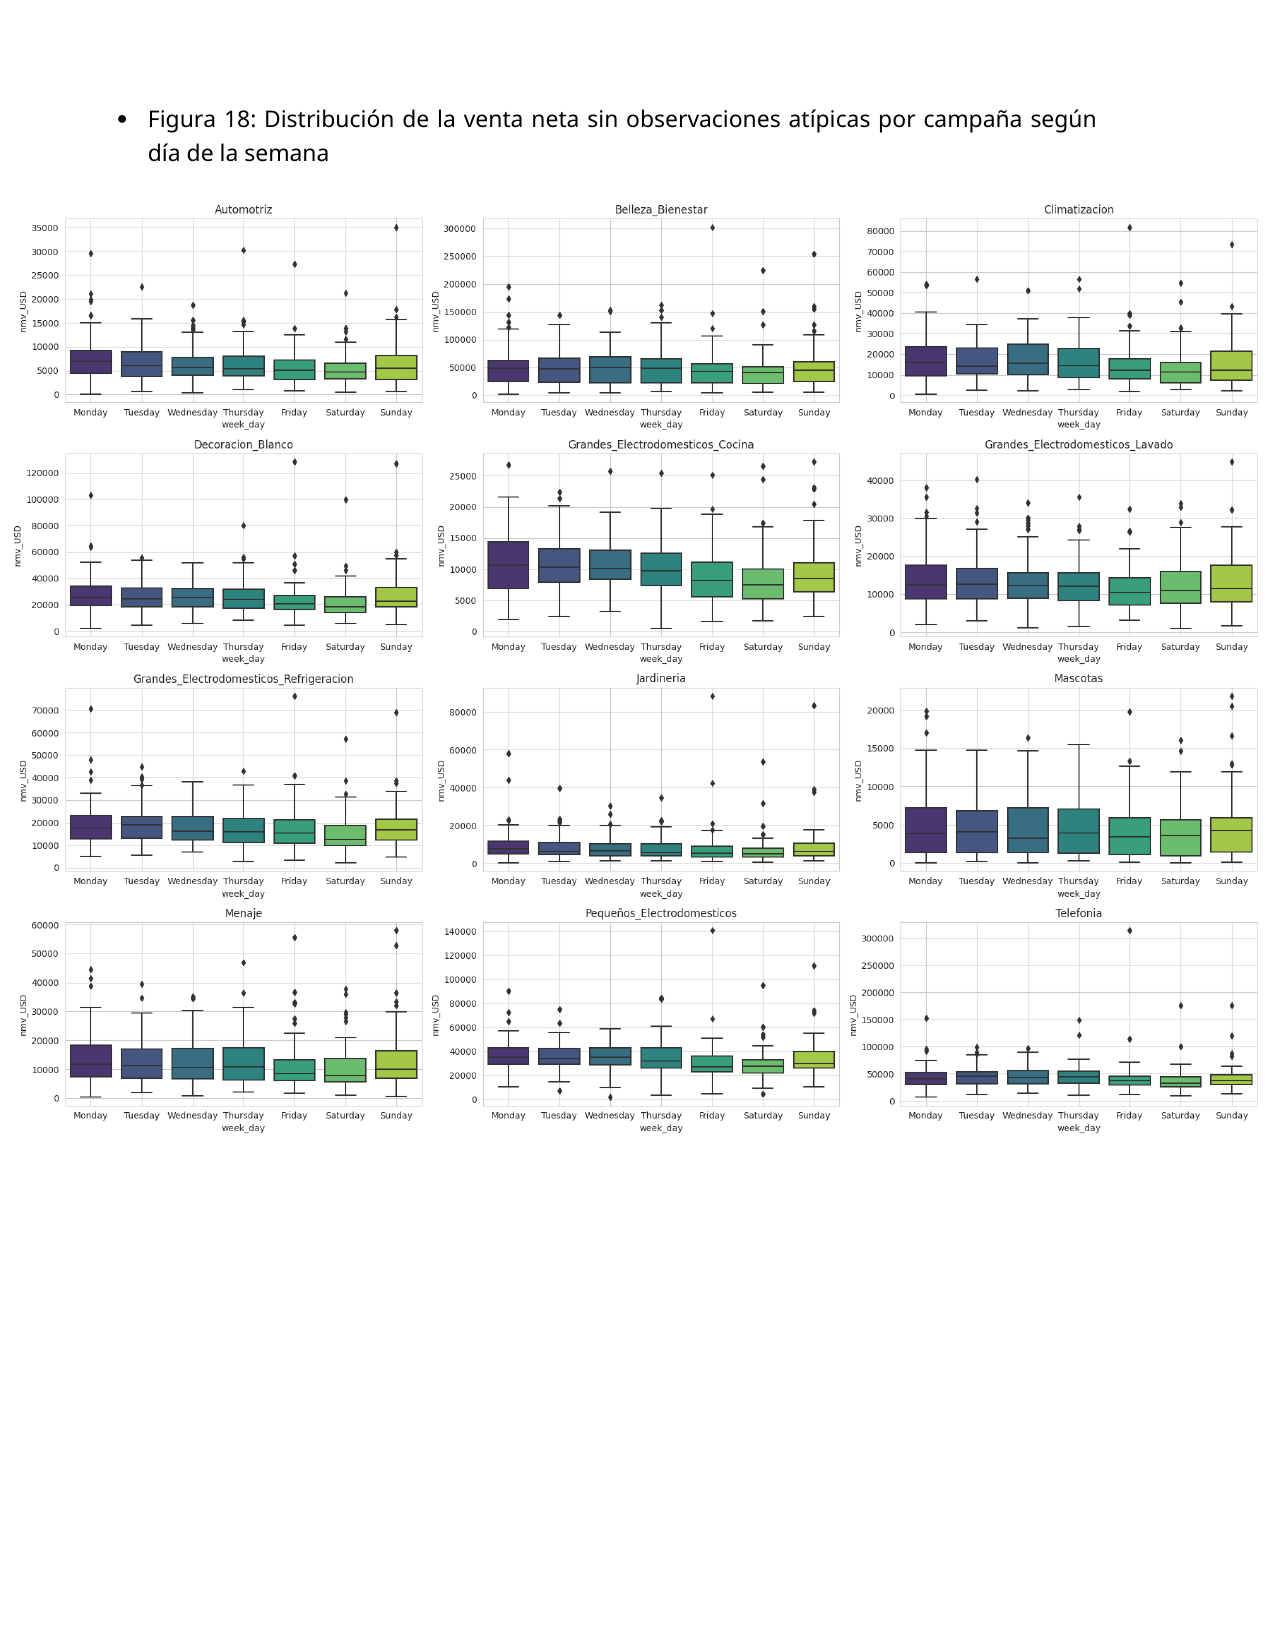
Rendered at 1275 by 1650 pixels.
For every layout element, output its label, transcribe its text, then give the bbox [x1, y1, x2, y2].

picture [7, 198, 1263, 1139]
list Figura 18: Distribución de la venta neta sin observaciones atípicas por campaña según día de la semana [118, 103, 1098, 168]
